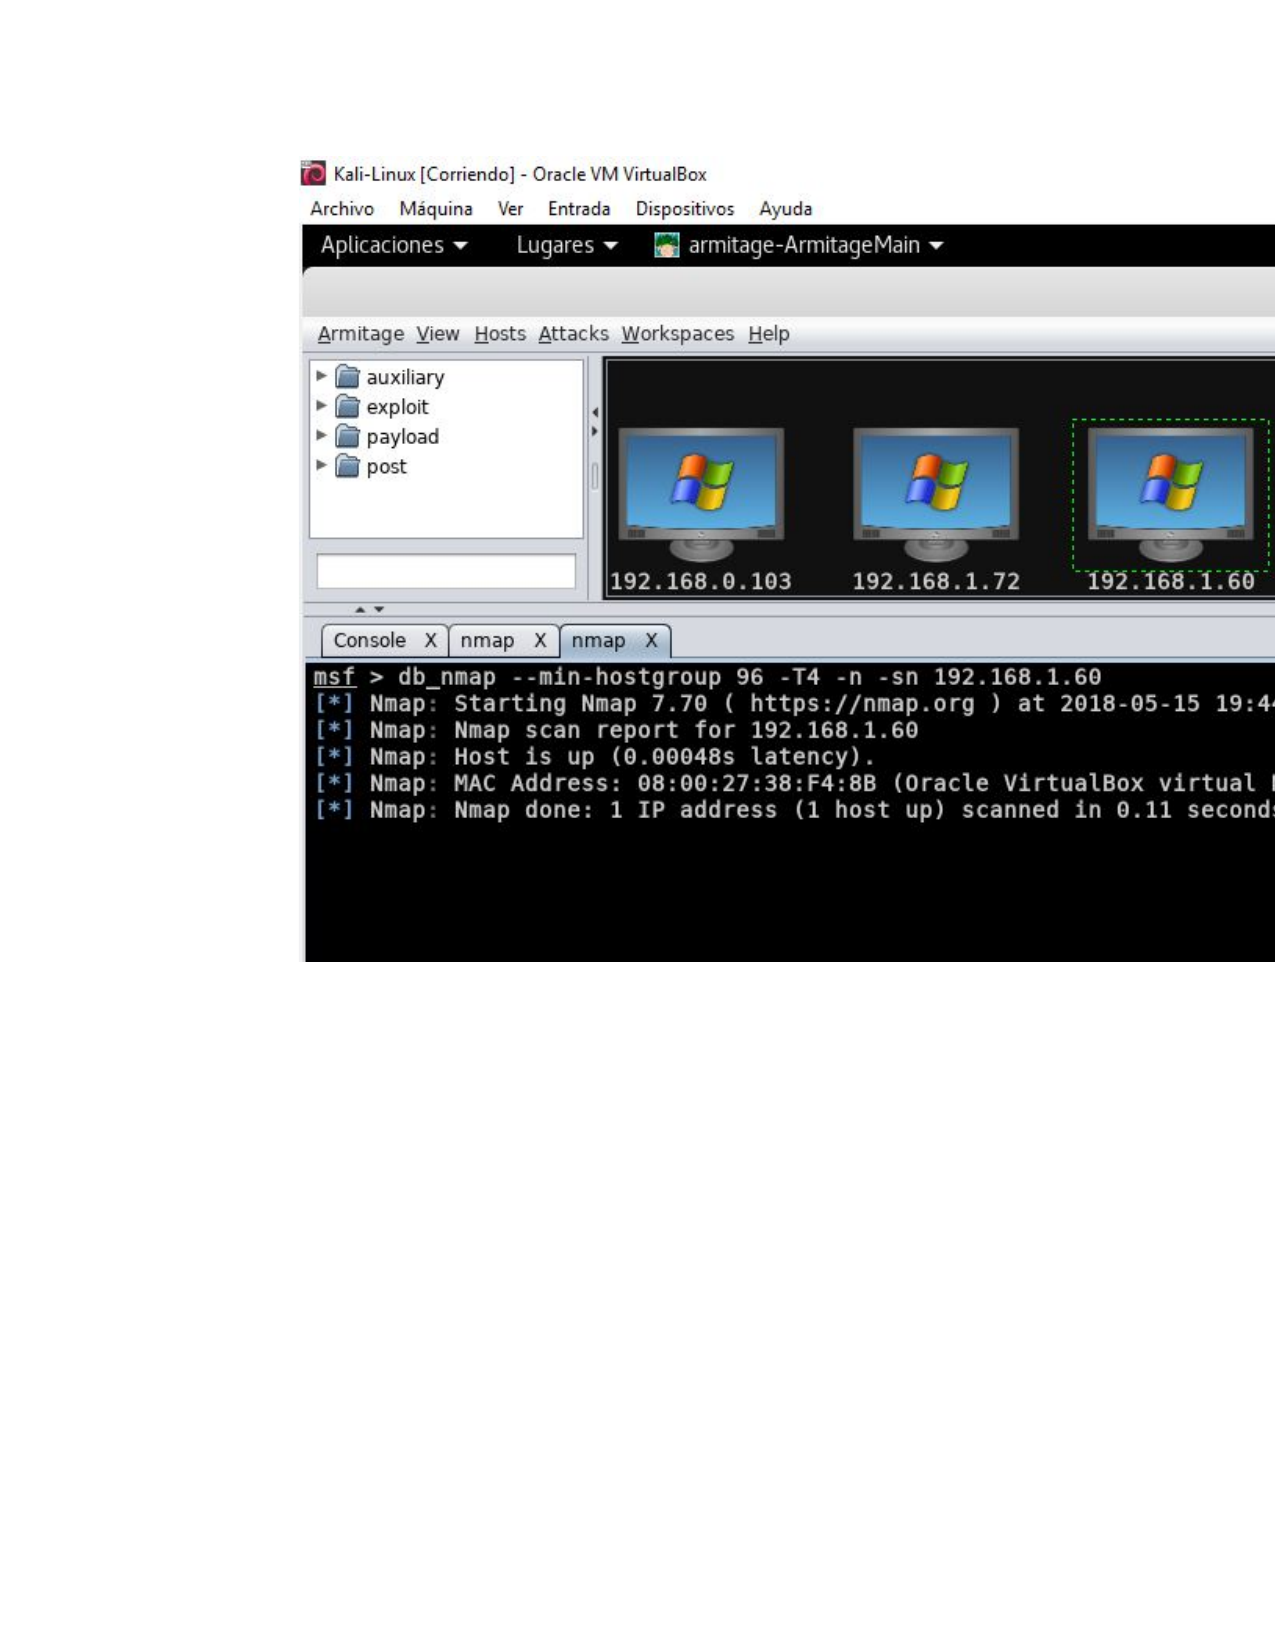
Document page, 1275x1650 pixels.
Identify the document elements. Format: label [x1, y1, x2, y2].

picture [298, 156, 1275, 962]
